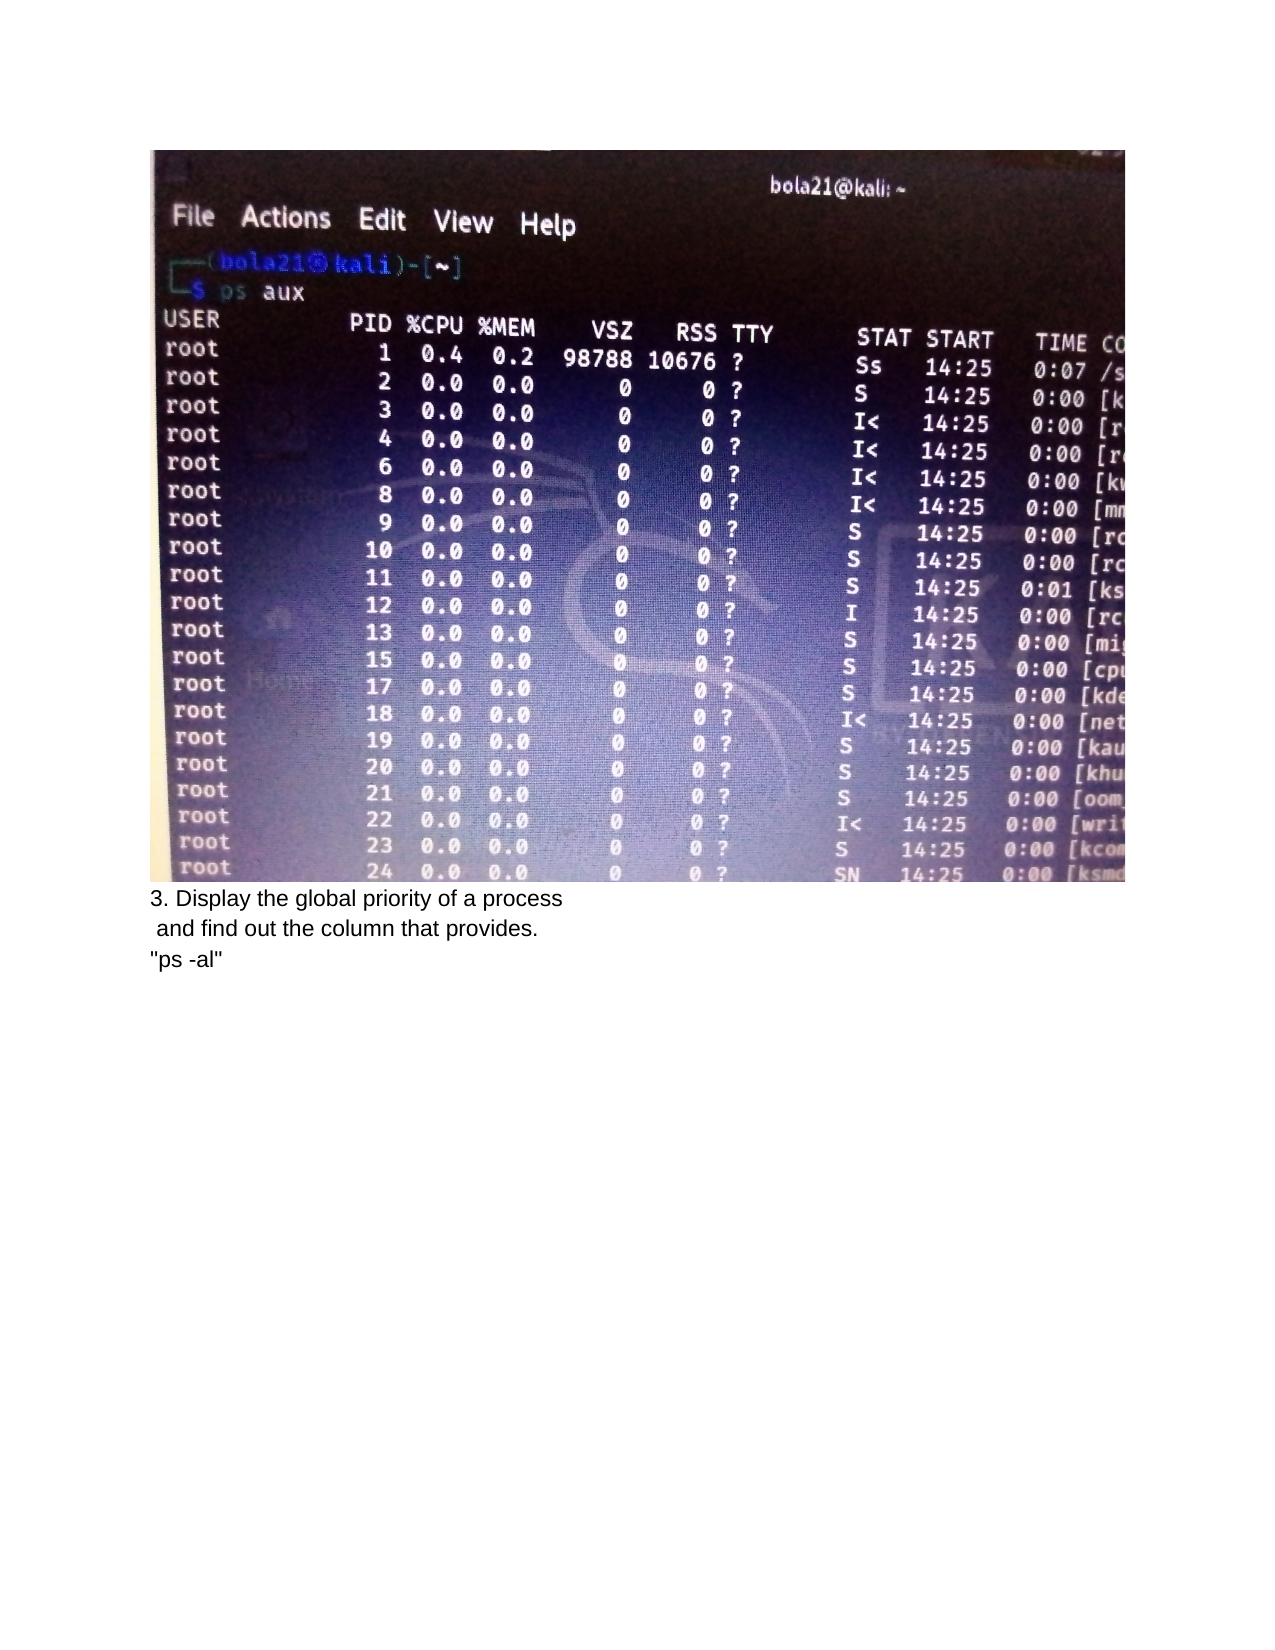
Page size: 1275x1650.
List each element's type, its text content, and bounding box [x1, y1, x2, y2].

text 3. Display the global priority of a process [150, 885, 1125, 911]
text and find out the column that provides. [150, 915, 1125, 942]
picture [150, 150, 1125, 882]
text "ps -al" [150, 946, 1125, 972]
